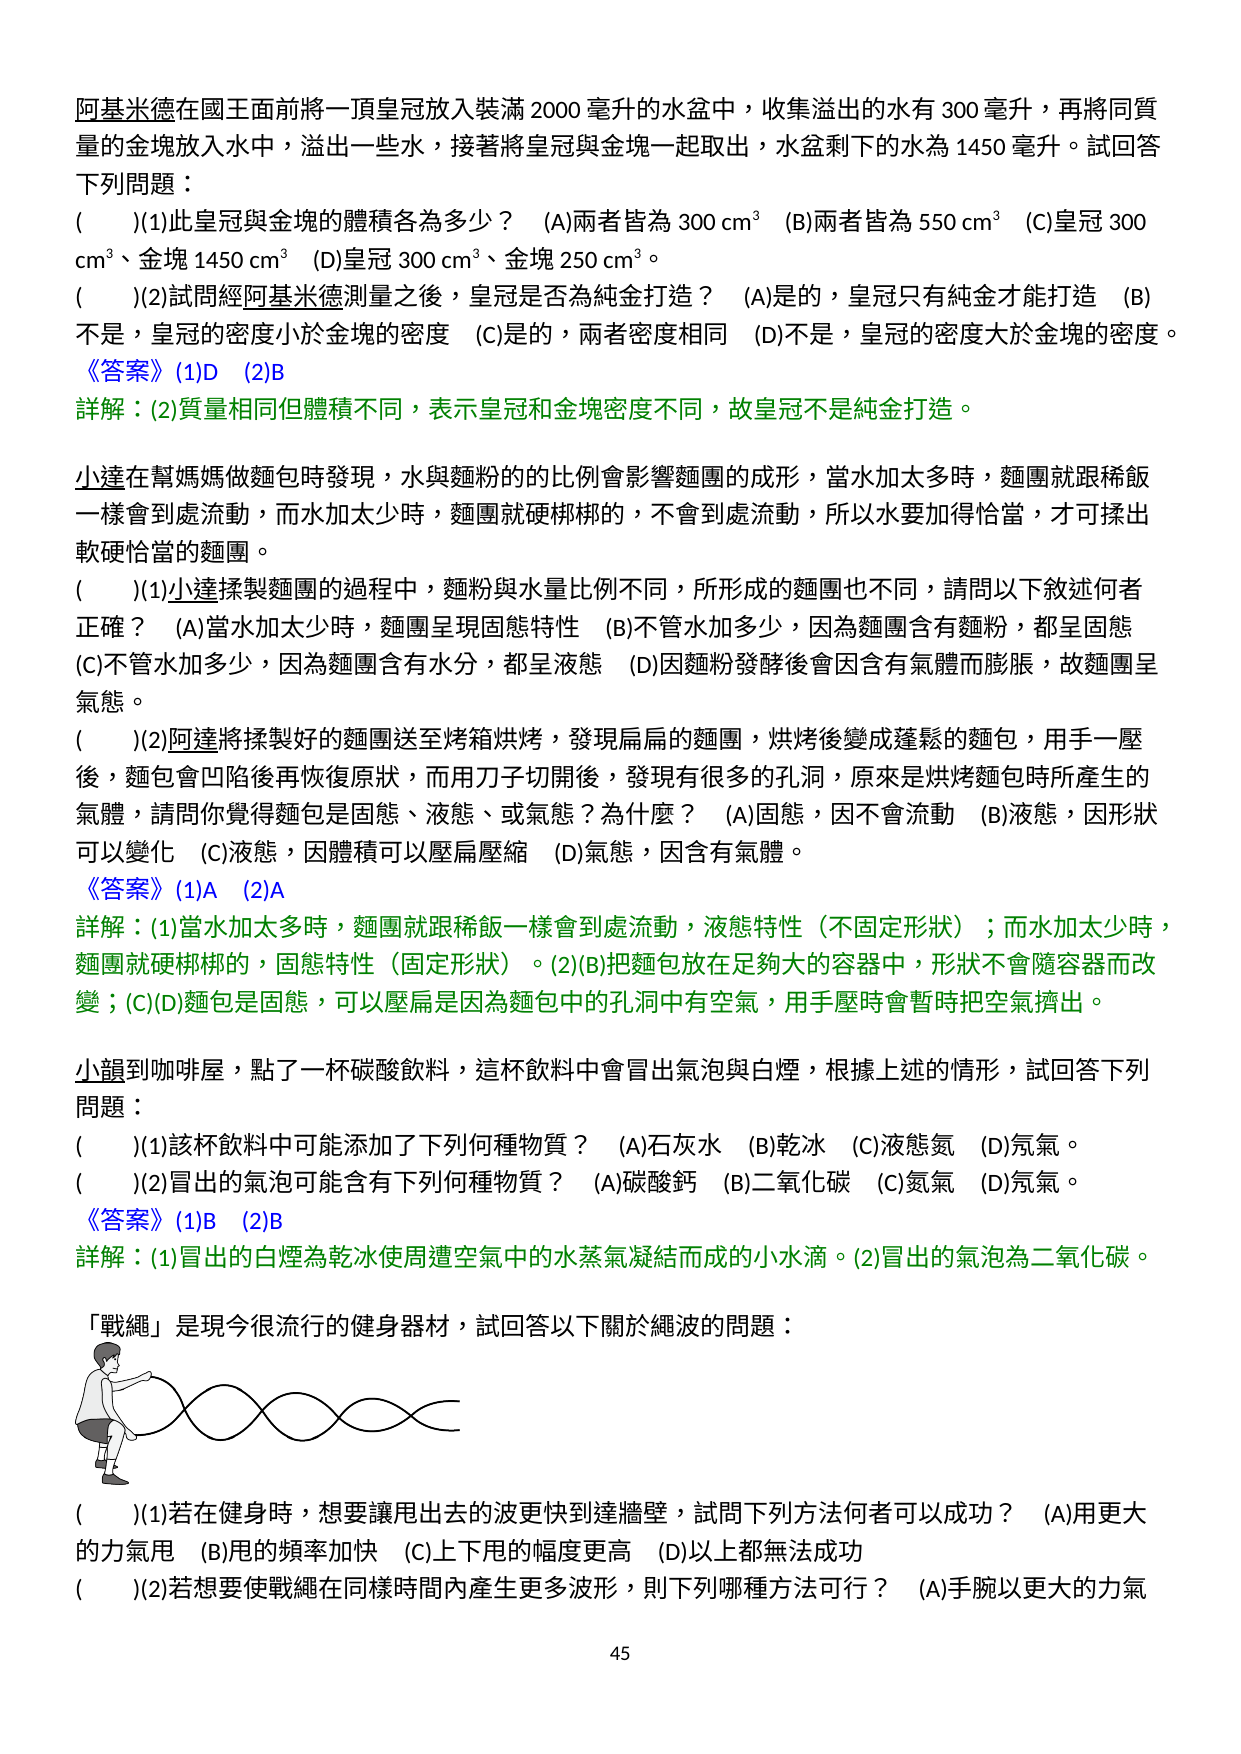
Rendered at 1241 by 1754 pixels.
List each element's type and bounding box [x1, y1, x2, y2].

picture [75, 1342, 460, 1485]
